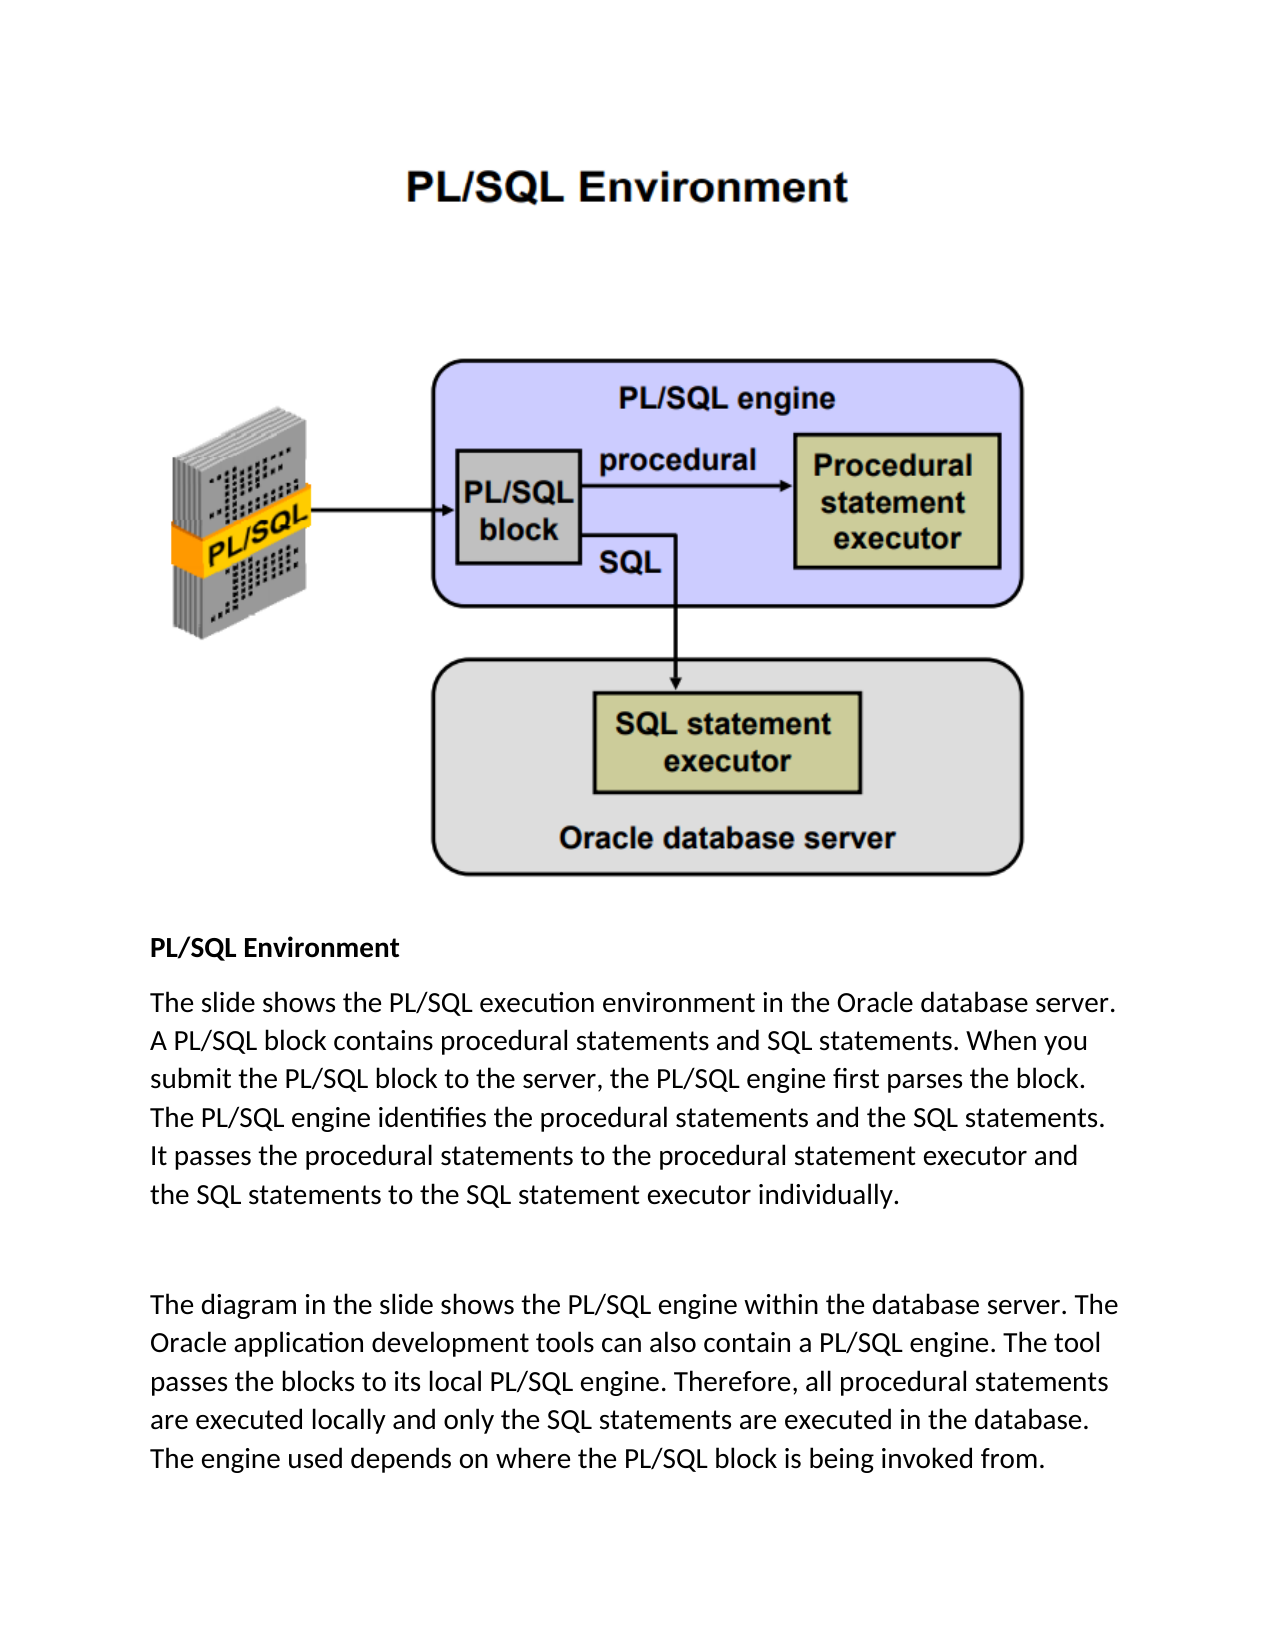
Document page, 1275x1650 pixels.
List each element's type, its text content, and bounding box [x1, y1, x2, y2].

text The diagram in the slide shows the PL/SQL engine within the database server. The Oracle application development tools can also contain a PL/SQL engine. The tool passes the blocks to its local PL/SQL engine. Therefore, all procedural statements are executed locally and only the SQL statements are executed in the database. The engine used depends on where the PL/SQL block is being invoked from. [150, 1286, 1125, 1476]
text The slide shows the PL/SQL execution environment in the Oracle database server. A PL/SQL block contains procedural statements and SQL statements. When you submit the PL/SQL block to the server, the PL/SQL engine first parses the block. The PL/SQL engine identifies the procedural statements and the SQL statements. It passes the procedural statements to the procedural statement executor and the SQL statements to the SQL statement executor individually. [150, 984, 1125, 1212]
picture [150, 150, 1125, 910]
text PL/SQL Environment [150, 929, 1125, 964]
